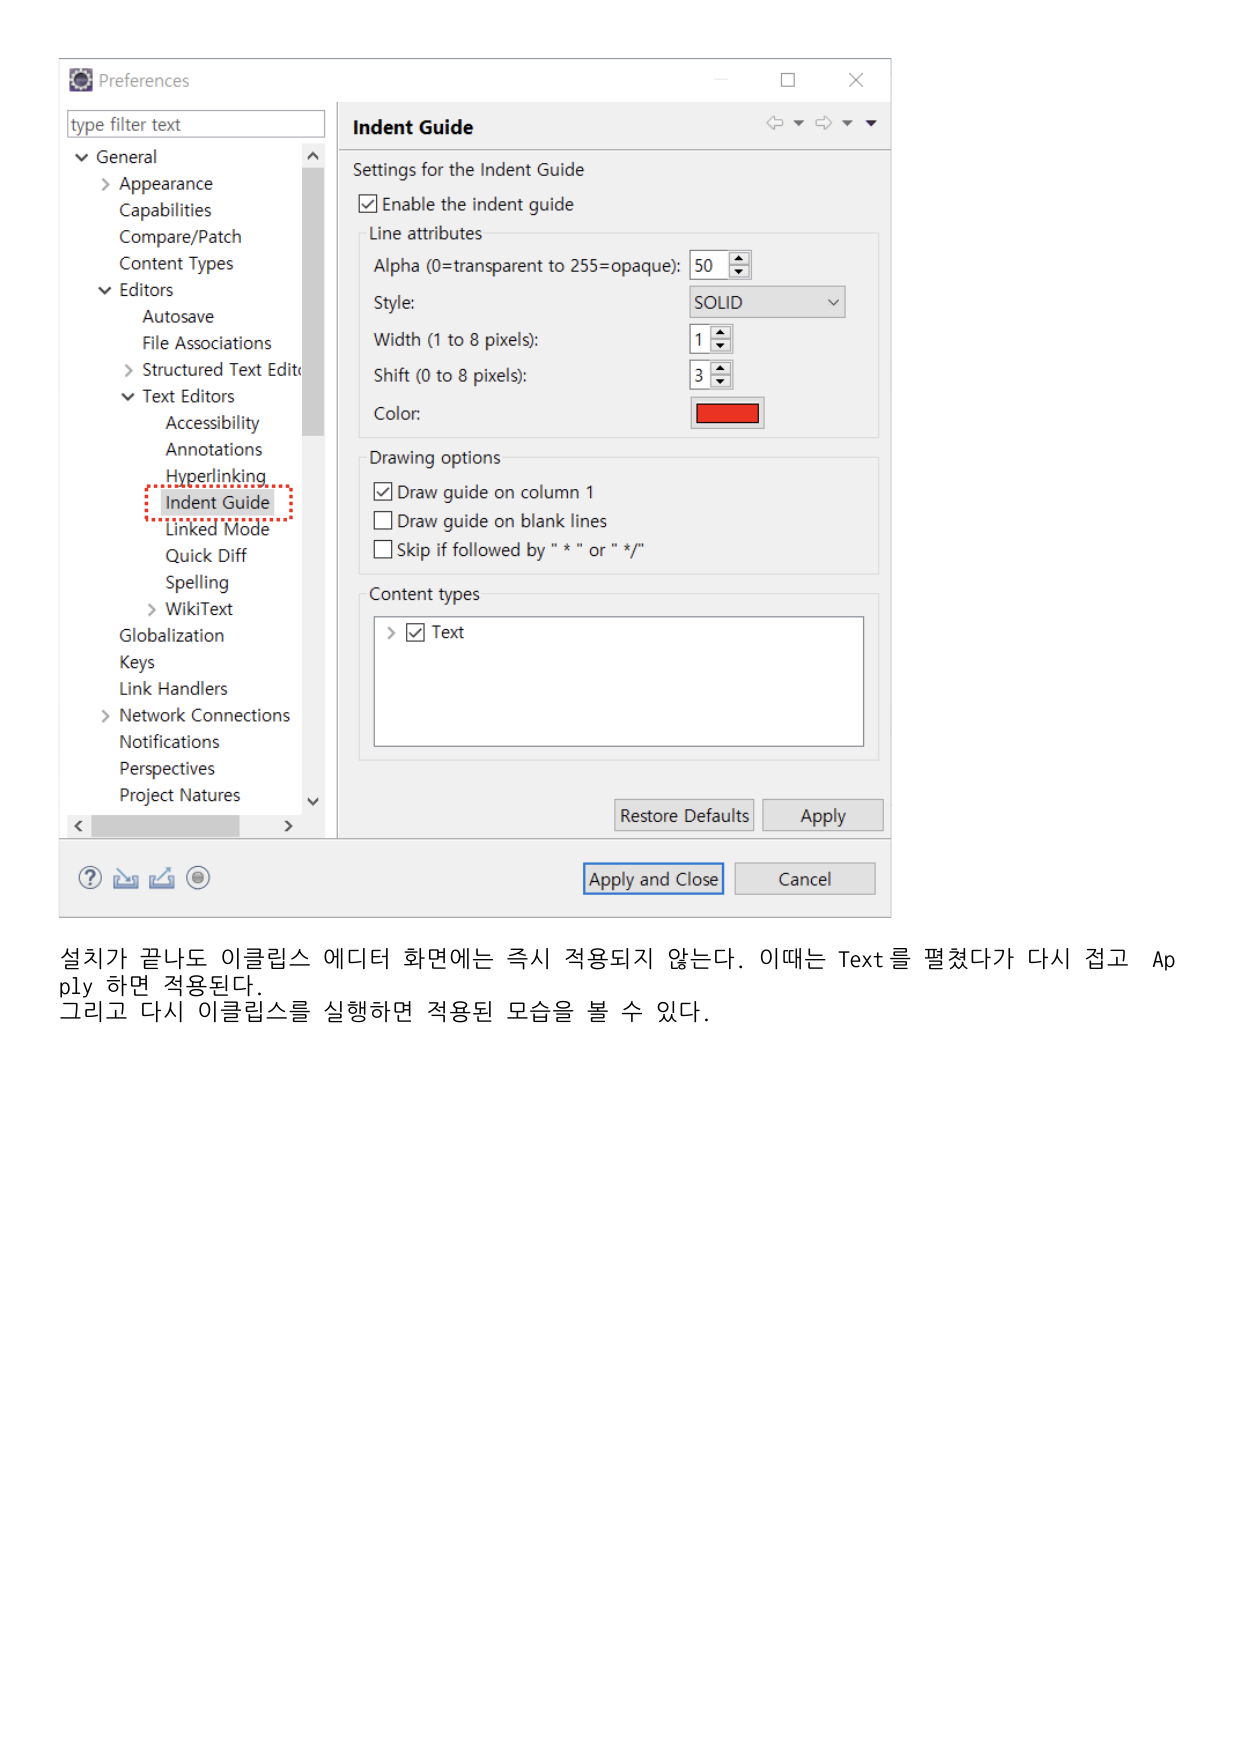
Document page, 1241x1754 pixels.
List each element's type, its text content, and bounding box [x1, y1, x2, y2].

picture [58, 58, 892, 918]
text 그리고 다시 이클립스를 실행하면 적용된 모습을 볼 수 있다. [59, 1001, 1181, 1024]
text 설치가 끝나도 이클립스 에디터 화면에는 즉시 적용되지 않는다. 이때는 Text를 펼쳤다가 다시 접고 Apply 하면 적용된다. [59, 948, 1181, 998]
